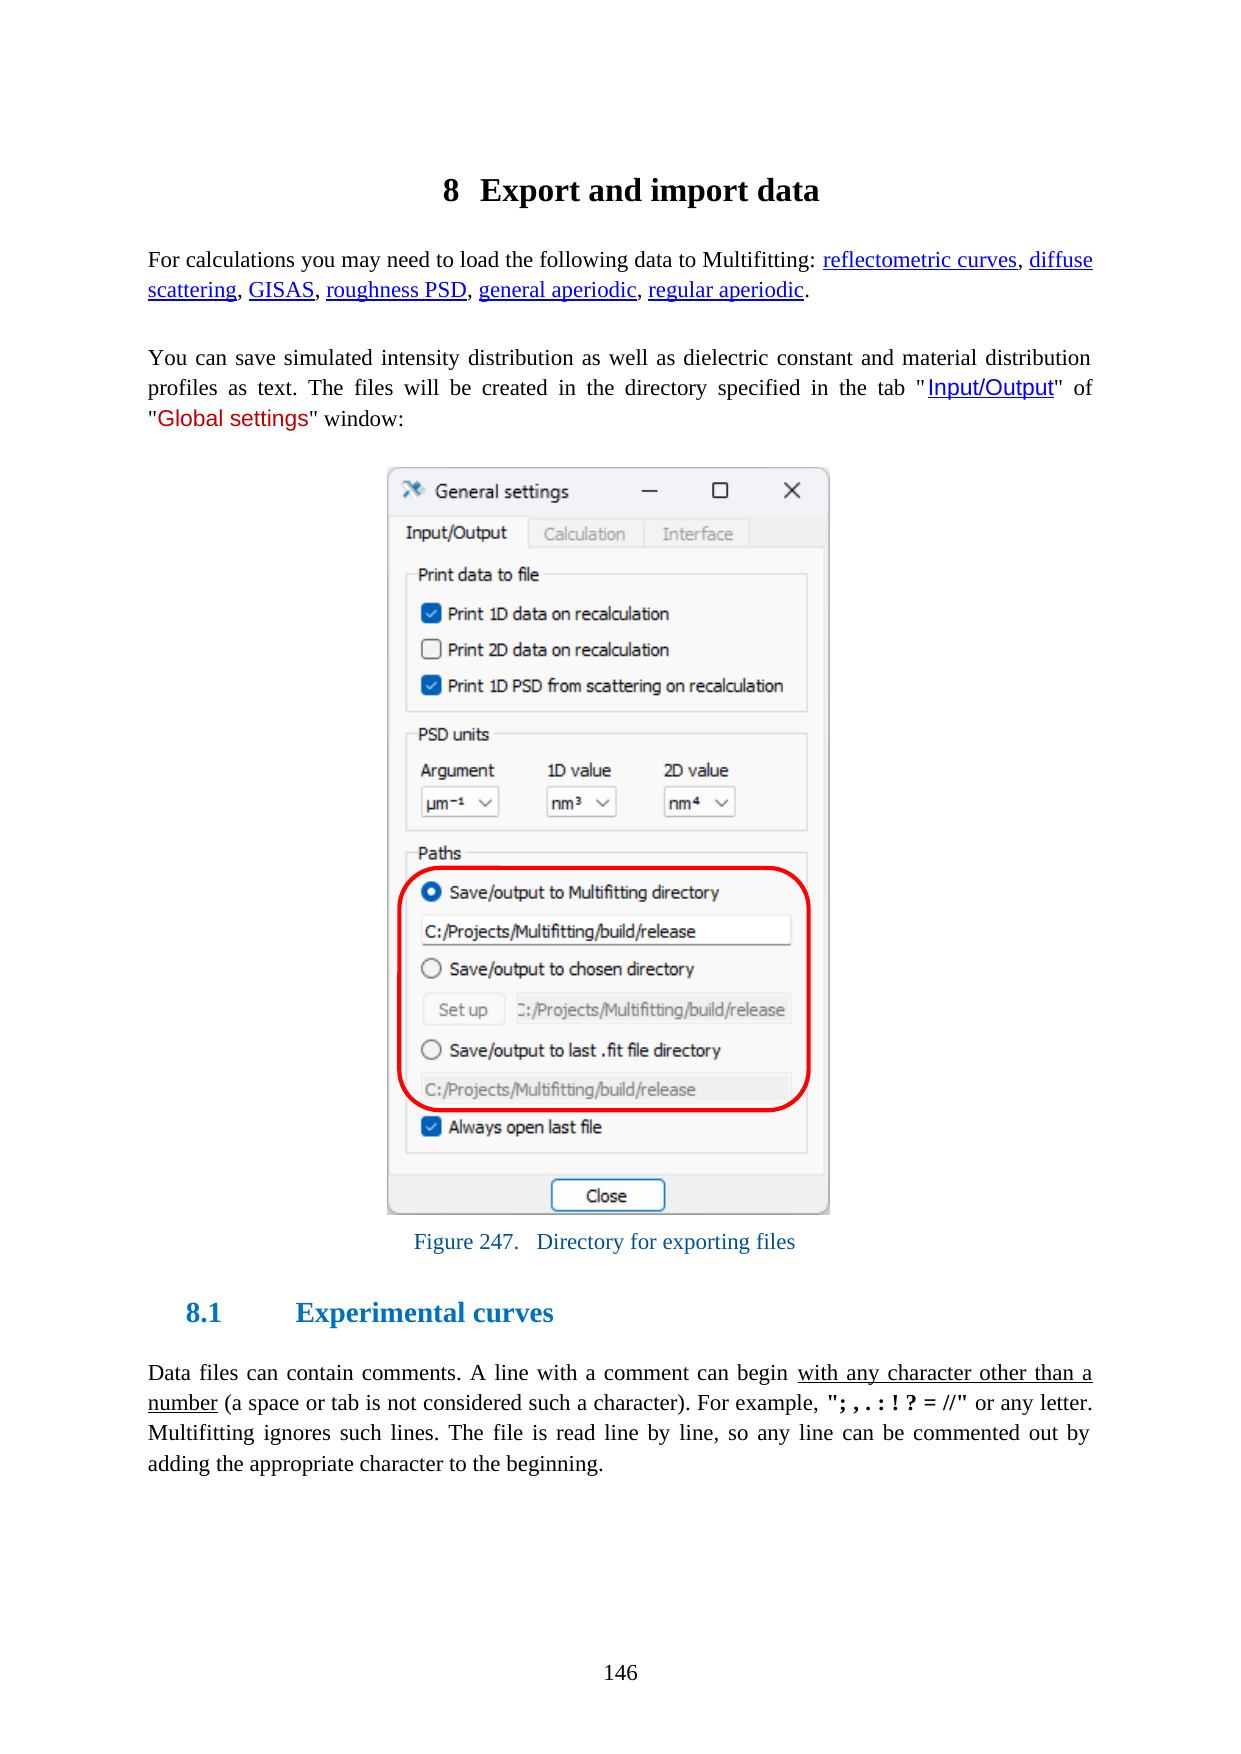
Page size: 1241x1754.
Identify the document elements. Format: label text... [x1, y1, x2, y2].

text You can save simulated intensity distribution as well as dielectric constant and material distribution profiles as text. The files will be created in the directory specified in the tab "Input/Output" of "Global settings" window: [148, 344, 1093, 431]
subtitle Export and import data [178, 170, 1093, 209]
text For calculations you may need to load the following data to Multifitting: reflectometric curves, diffuse scattering, GISAS, roughness PSD, general aperiodic, regular aperiodic. [148, 246, 1093, 303]
text Data files can contain comments. A line with a comment can begin with any character other than a number (a space or tab is not considered such a character). For example, "; , . : ! ? = //" or any letter. Multifitting ignores such lines. The file is read line by line, so any line can be commented out by adding the appropriate character to the beginning. [148, 1359, 1093, 1476]
picture [387, 467, 830, 1215]
subtitle Experimental curves [155, 1296, 1093, 1329]
